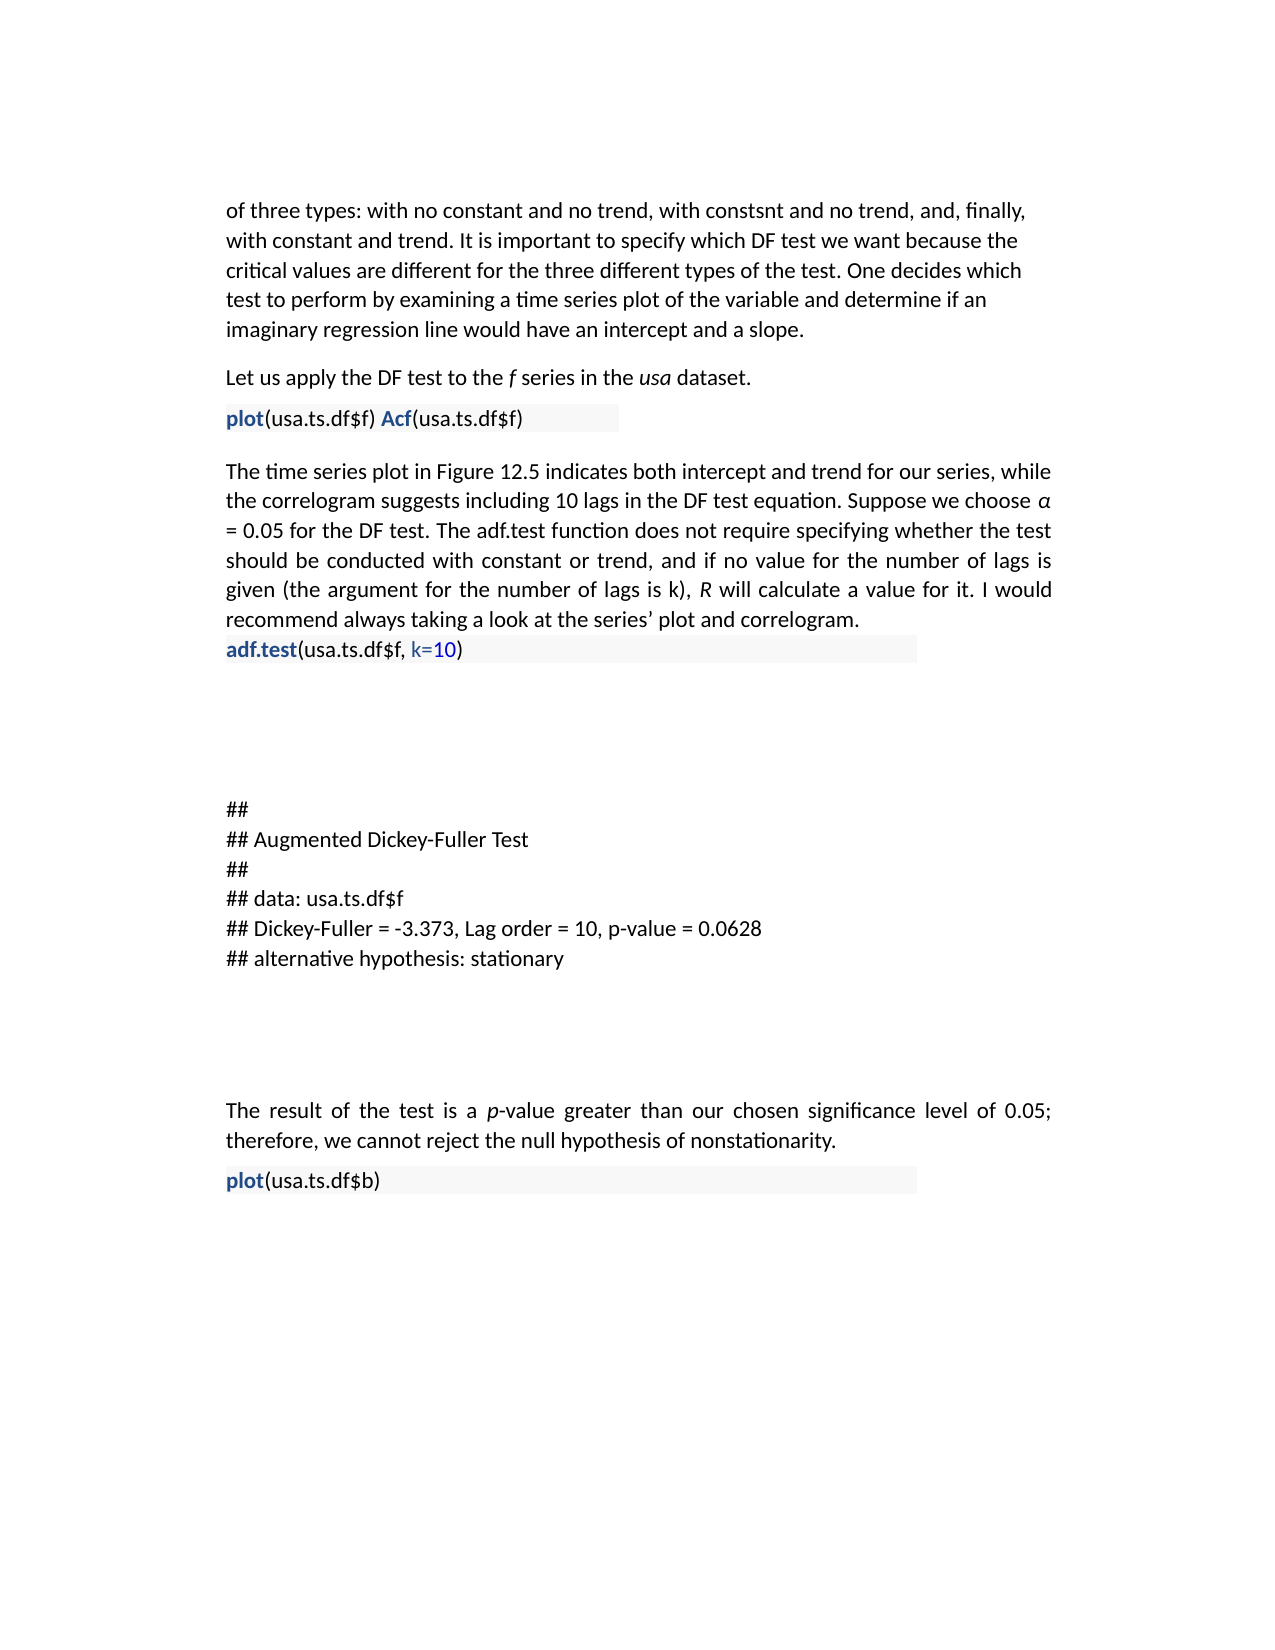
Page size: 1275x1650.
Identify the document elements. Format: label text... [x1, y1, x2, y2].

text Let us apply the DF test to the f series in the usa dataset. [226, 363, 1053, 391]
text The result of the test is a p-value greater than our chosen significance level of 0.05; therefore, we cannot reject the null hypothesis of nonstationarity. [226, 1096, 1053, 1154]
text ## Augmented Dickey-Fuller Test [226, 825, 1054, 853]
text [226, 196, 1054, 343]
text ## data: usa.ts.df$f [226, 884, 1054, 912]
text plot(usa.ts.df$f) Acf(usa.ts.df$f) [226, 404, 619, 432]
text ## [226, 855, 1054, 883]
text ## Dickey-Fuller = -3.373, Lag order = 10, p-value = 0.0628 [226, 914, 1054, 942]
text ## alternative hypothesis: stationary [226, 944, 1054, 972]
text adf.test(usa.ts.df$f, k=10) [226, 635, 917, 663]
text ## [226, 795, 1054, 823]
text plot(usa.ts.df$b) [226, 1166, 917, 1194]
text The time series plot in Figure 12.5 indicates both intercept and trend for our series, while the correlogram suggests including 10 lags in the DF test equation. Suppose we choose α = 0.05 for the DF test. The adf.test function does not require specifying whether the test should be conducted with constant or trend, and if no value for the number of lags is given (the argument for the number of lags is k), R will calculate a value for it. I would recommend always taking a look at the series’ plot and correlogram. [226, 457, 1053, 633]
